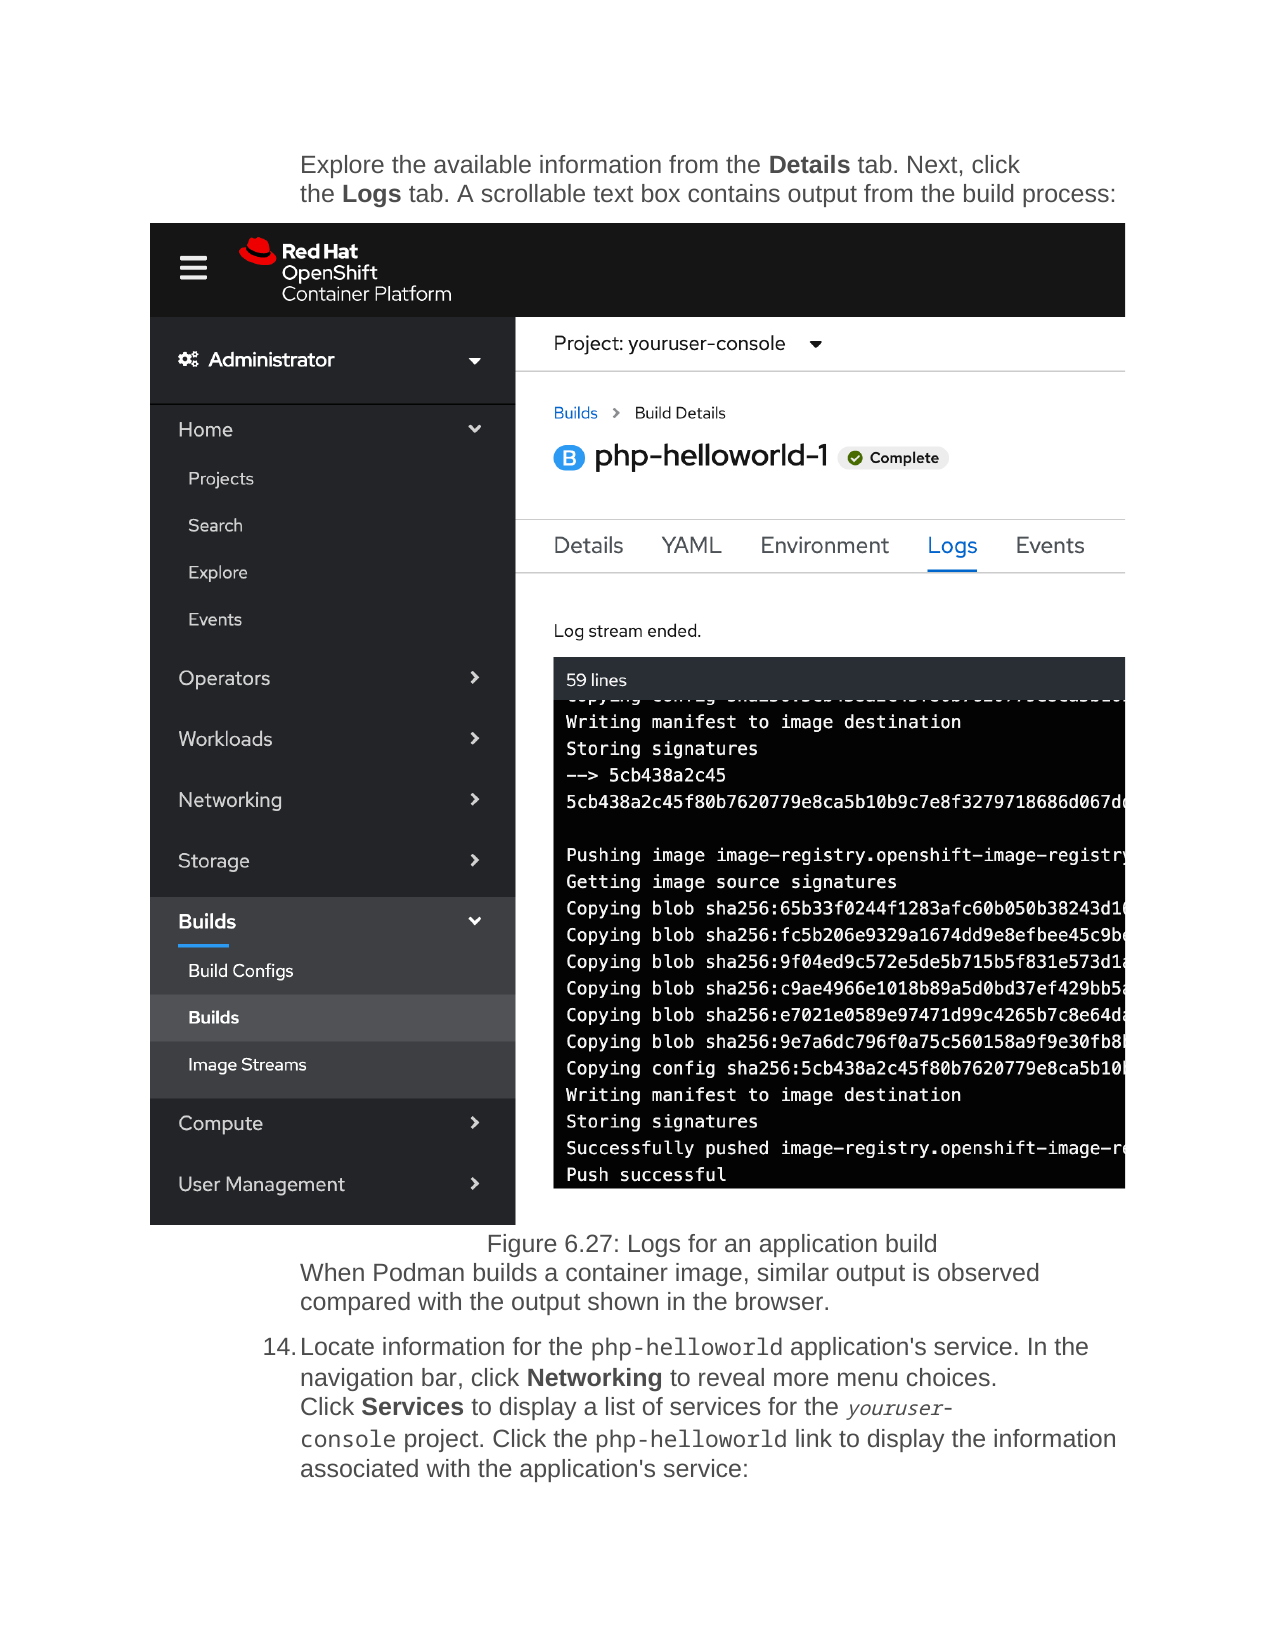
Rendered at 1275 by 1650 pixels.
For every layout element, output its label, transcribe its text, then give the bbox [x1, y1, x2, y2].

picture [150, 223, 1125, 1225]
text When Podman builds a container image, similar output is observed compared with the output shown in the browser. [300, 1258, 1125, 1316]
list Locate information for the php-helloworld application's service. In the navigation bar, click Networking to reveal more menu choices. Click Services to display a list of services for the youruser-console project. Click the php-helloworld link to display the information associated with the application's service: [262, 1331, 1125, 1483]
text Explore the available information from the Details tab. Next, click the Logs tab. A scrollable text box contains output from the build process: [300, 150, 1125, 207]
text Figure 6.27: Logs for an application build [300, 1229, 1125, 1258]
